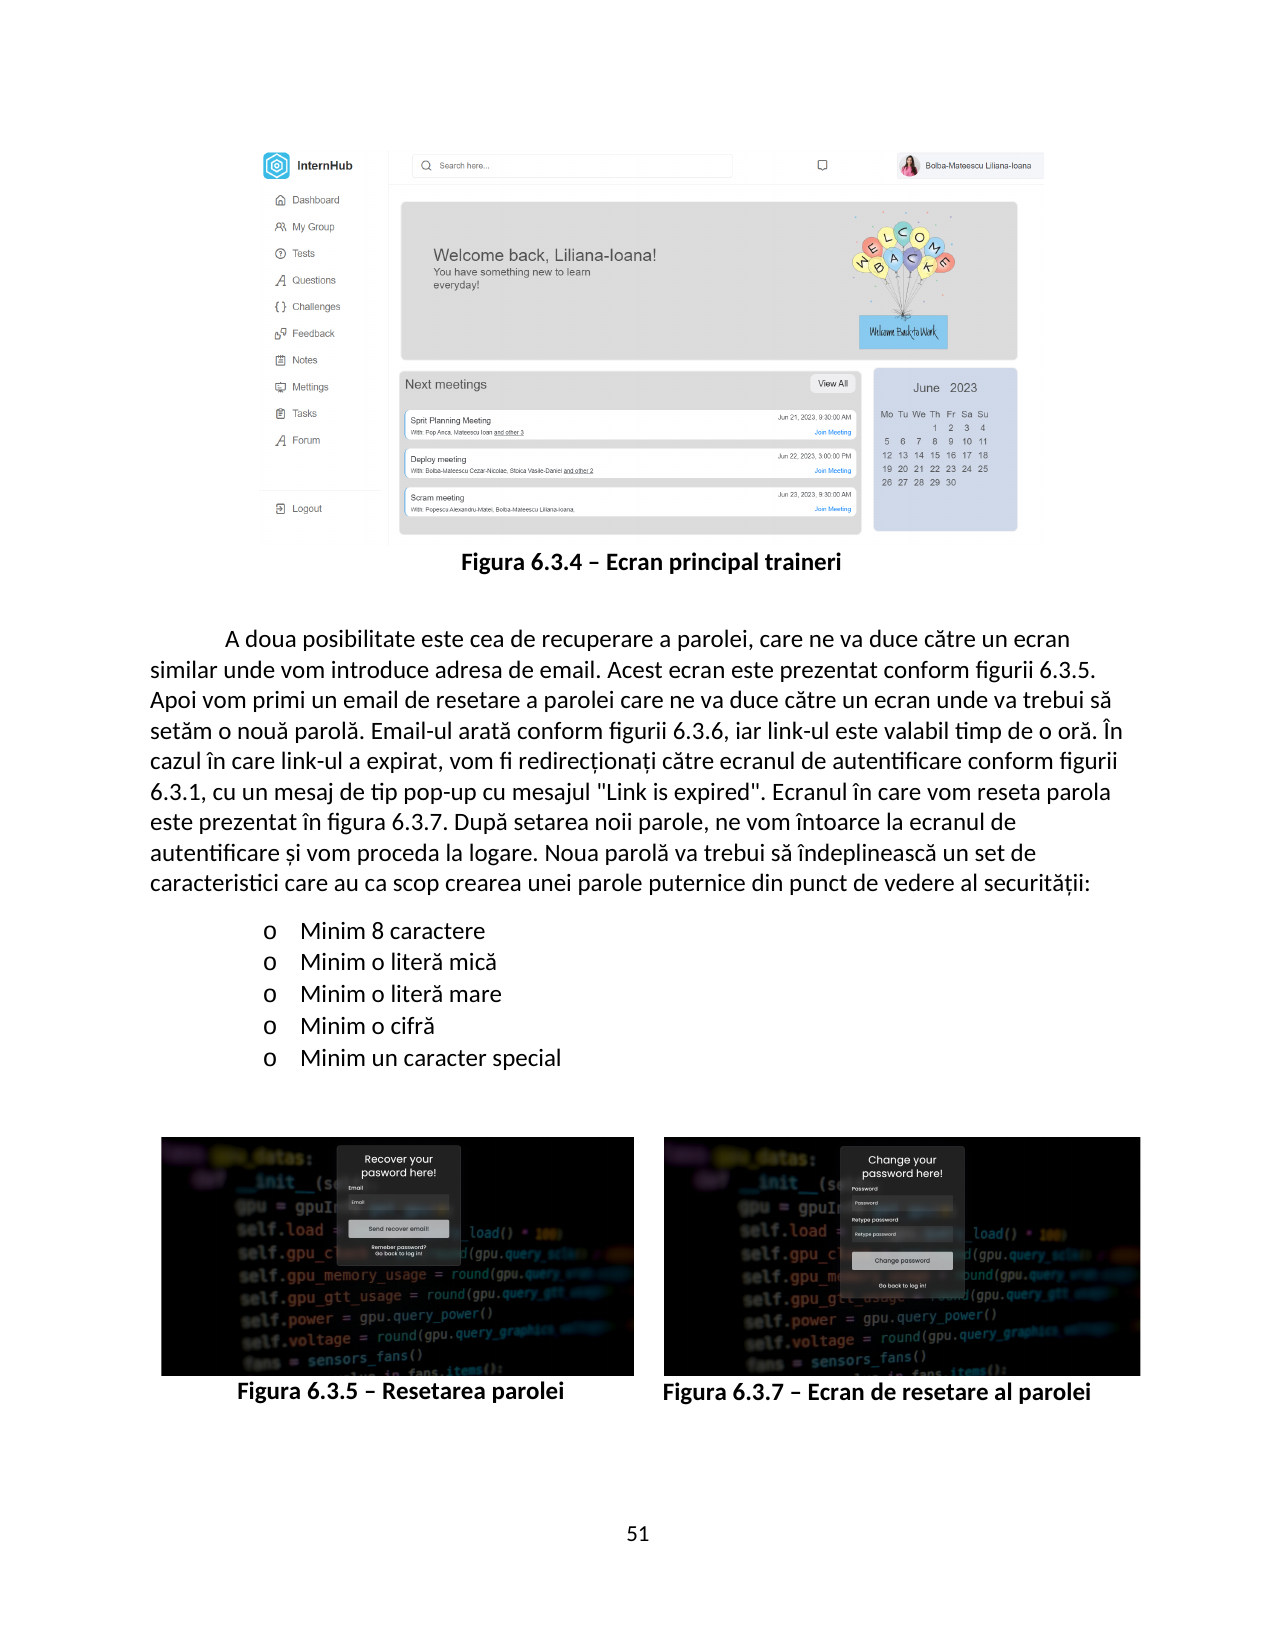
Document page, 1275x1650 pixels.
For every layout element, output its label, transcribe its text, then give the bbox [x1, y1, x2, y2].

list Minim 8 caractere [262, 915, 1125, 947]
table_header Figura 6.3.7 – Ecran de resetare al parolei [651, 1138, 1153, 1437]
picture [258, 150, 1045, 546]
list Minim un caracter special [262, 1042, 1125, 1074]
table_cell Figura 6.3.4 – Ecran principal traineri [150, 150, 1153, 576]
table_header Figura 6.3.5 – Resetarea parolei [150, 1138, 651, 1437]
list Minim o cifră [262, 1010, 1125, 1042]
list Minim o literă mare [262, 978, 1125, 1010]
list Minim o literă mică [262, 947, 1125, 978]
text A doua posibilitate este cea de recuperare a parolei, care ne va duce către un ecran similar unde vom introduce adresa de email. Acest ecran este prezentat conform figurii 6.3.5. Apoi vom primi un email de resetare a parolei care ne va duce către un ecran unde va trebui să setăm o nouă parolă. Email-ul arată conform figurii 6.3.6, iar link-ul este valabil timp de o oră. În cazul în care link-ul a expirat, vom fi redirecționați către ecranul de autentificare conform figurii 6.3.1, cu un mesaj de tip pop-up cu mesajul "Link is expired". Ecranul în care vom reseta parola este prezentat în figura 6.3.7. După setarea noii parole, ne vom întoarce la ecranul de autentificare și vom proceda la logare. Noua parolă va trebui să îndeplinească un set de caracteristici care au ca scop crearea unei parole puternice din punct de vedere al securității: [150, 623, 1125, 898]
picture [664, 1137, 1141, 1376]
picture [161, 1137, 634, 1376]
